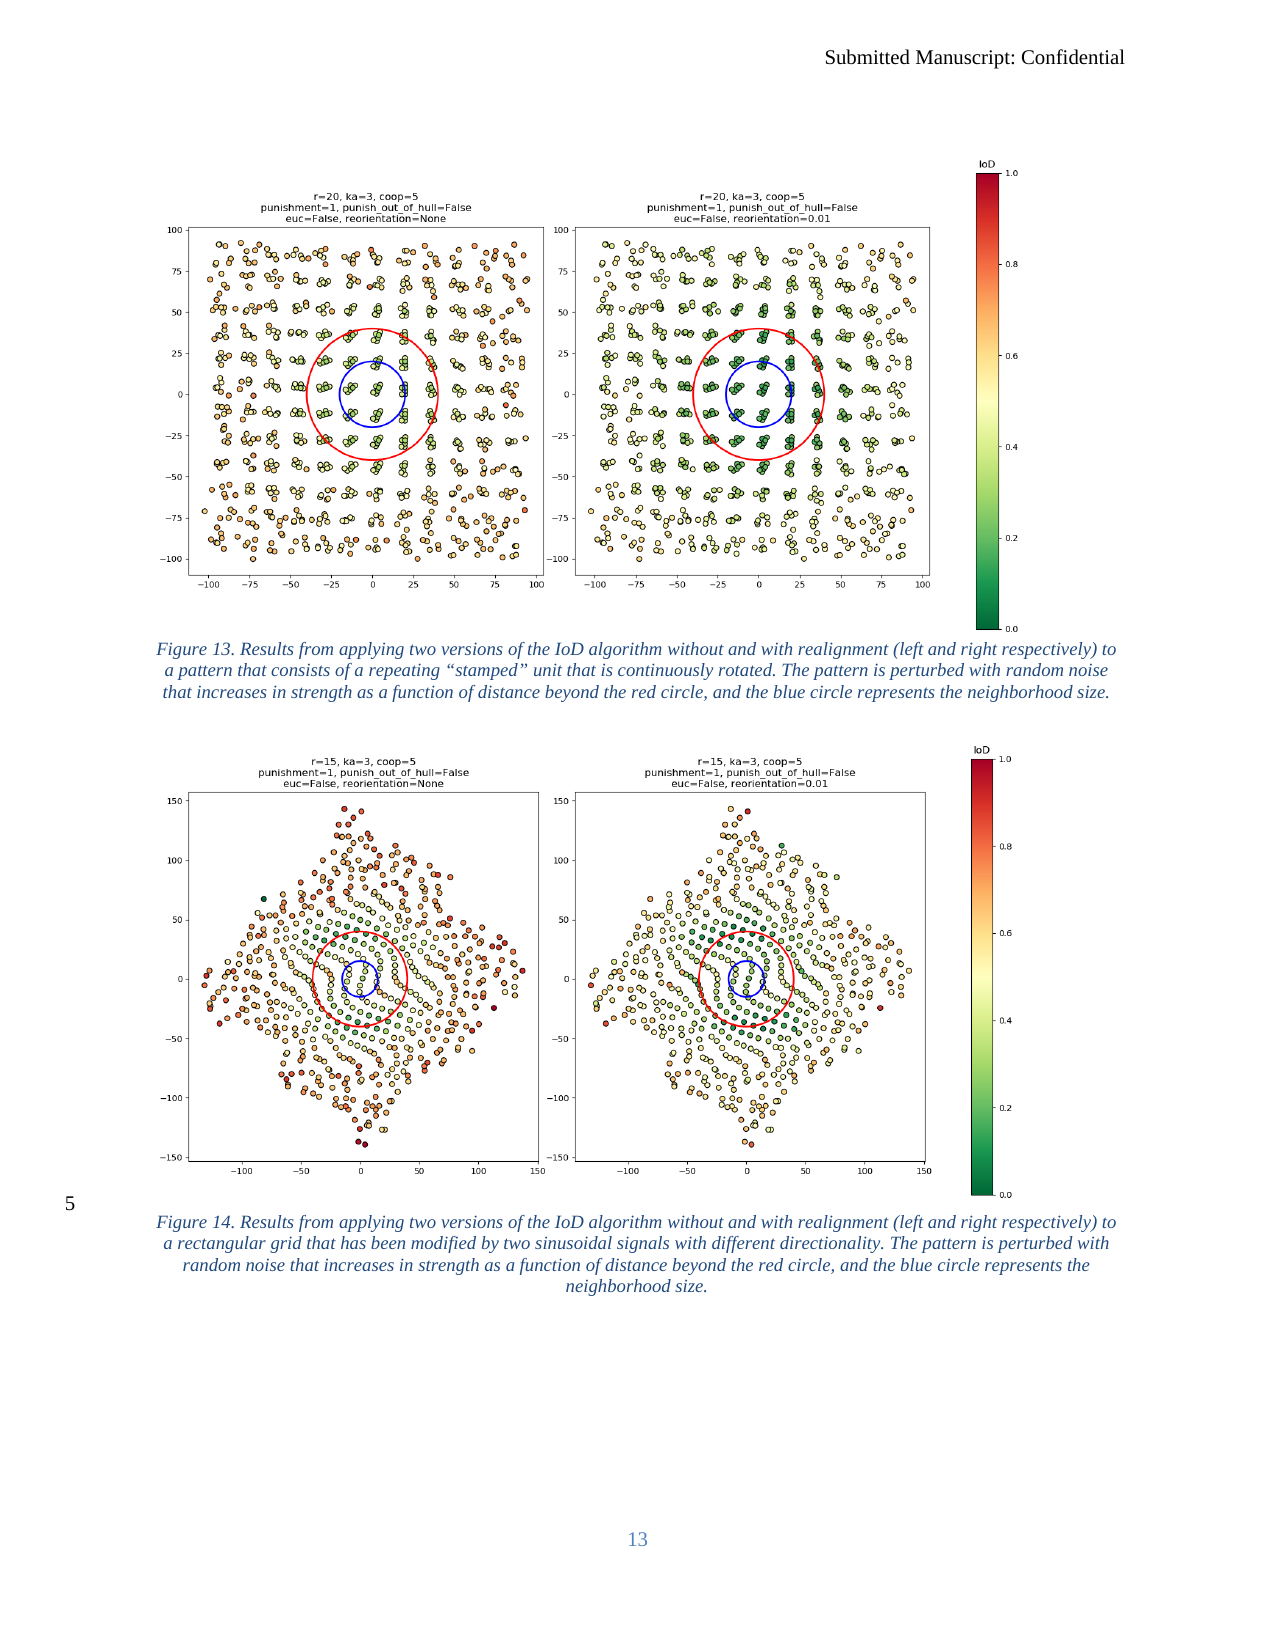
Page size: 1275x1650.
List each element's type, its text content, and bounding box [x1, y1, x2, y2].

text Figure . Results from applying two versions of the IoD algorithm without and with realignment (left and right respectively) to a rectangular grid that has been modified by two sinusoidal signals with different directionality. The pattern is perturbed with random noise that increases in strength as a function of distance beyond the red circle, and the blue circle represents the neighborhood size. [150, 1211, 1125, 1297]
picture [150, 150, 1125, 638]
picture [150, 723, 1125, 1211]
text Figure . Results from applying two versions of the IoD algorithm without and with realignment (left and right respectively) to a pattern that consists of a repeating “stamped” unit that is continuously rotated. The pattern is perturbed with random noise that increases in strength as a function of distance beyond the red circle, and the blue circle represents the neighborhood size. [150, 638, 1125, 702]
